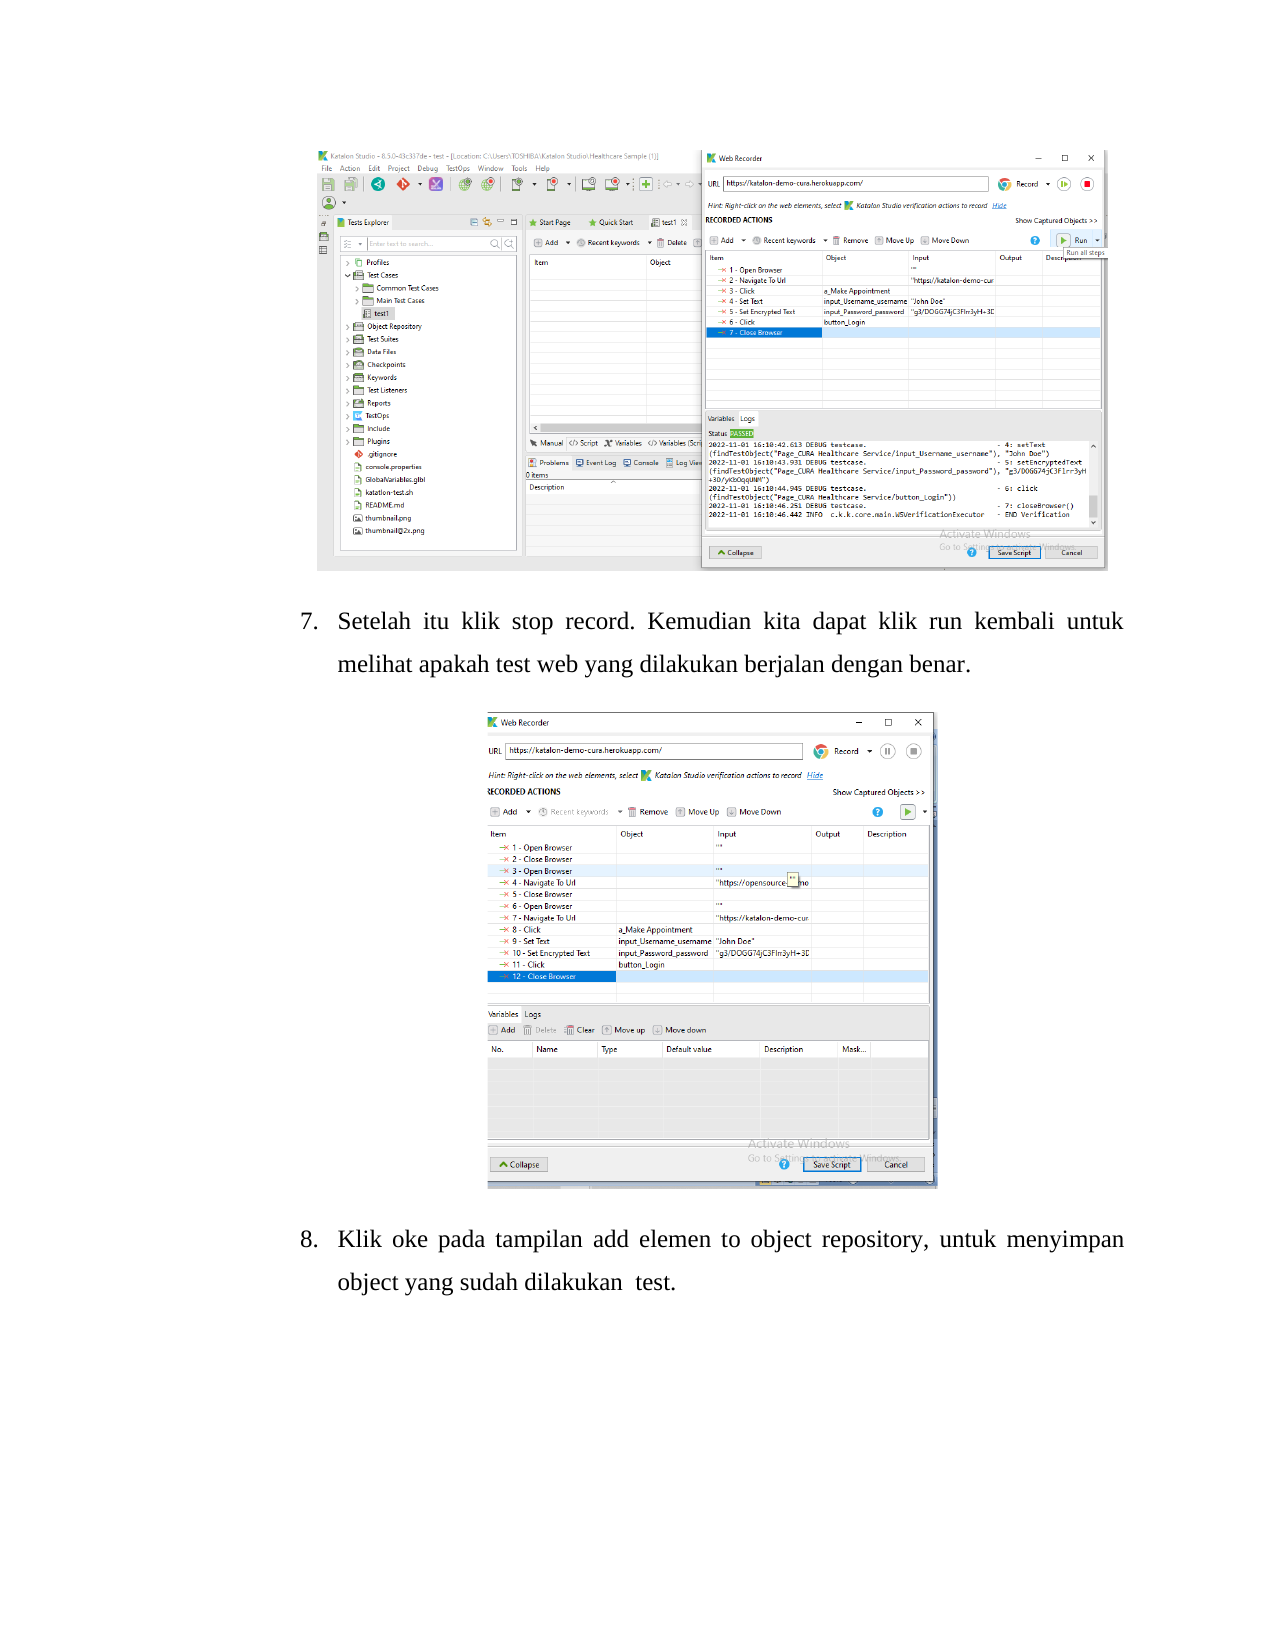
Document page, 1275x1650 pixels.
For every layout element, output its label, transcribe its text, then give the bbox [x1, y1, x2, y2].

list Setelah itu klik stop record. Kemudian kita dapat klik run kembali untuk melihat apakah test web yang dilakukan berjalan dengan benar. [300, 606, 1125, 678]
picture [487, 712, 938, 1189]
list Klik oke pada tampilan add elemen to object repository, untuk menyimpan object yang sudah dilakukan test. [300, 1224, 1125, 1296]
picture [317, 150, 1108, 571]
